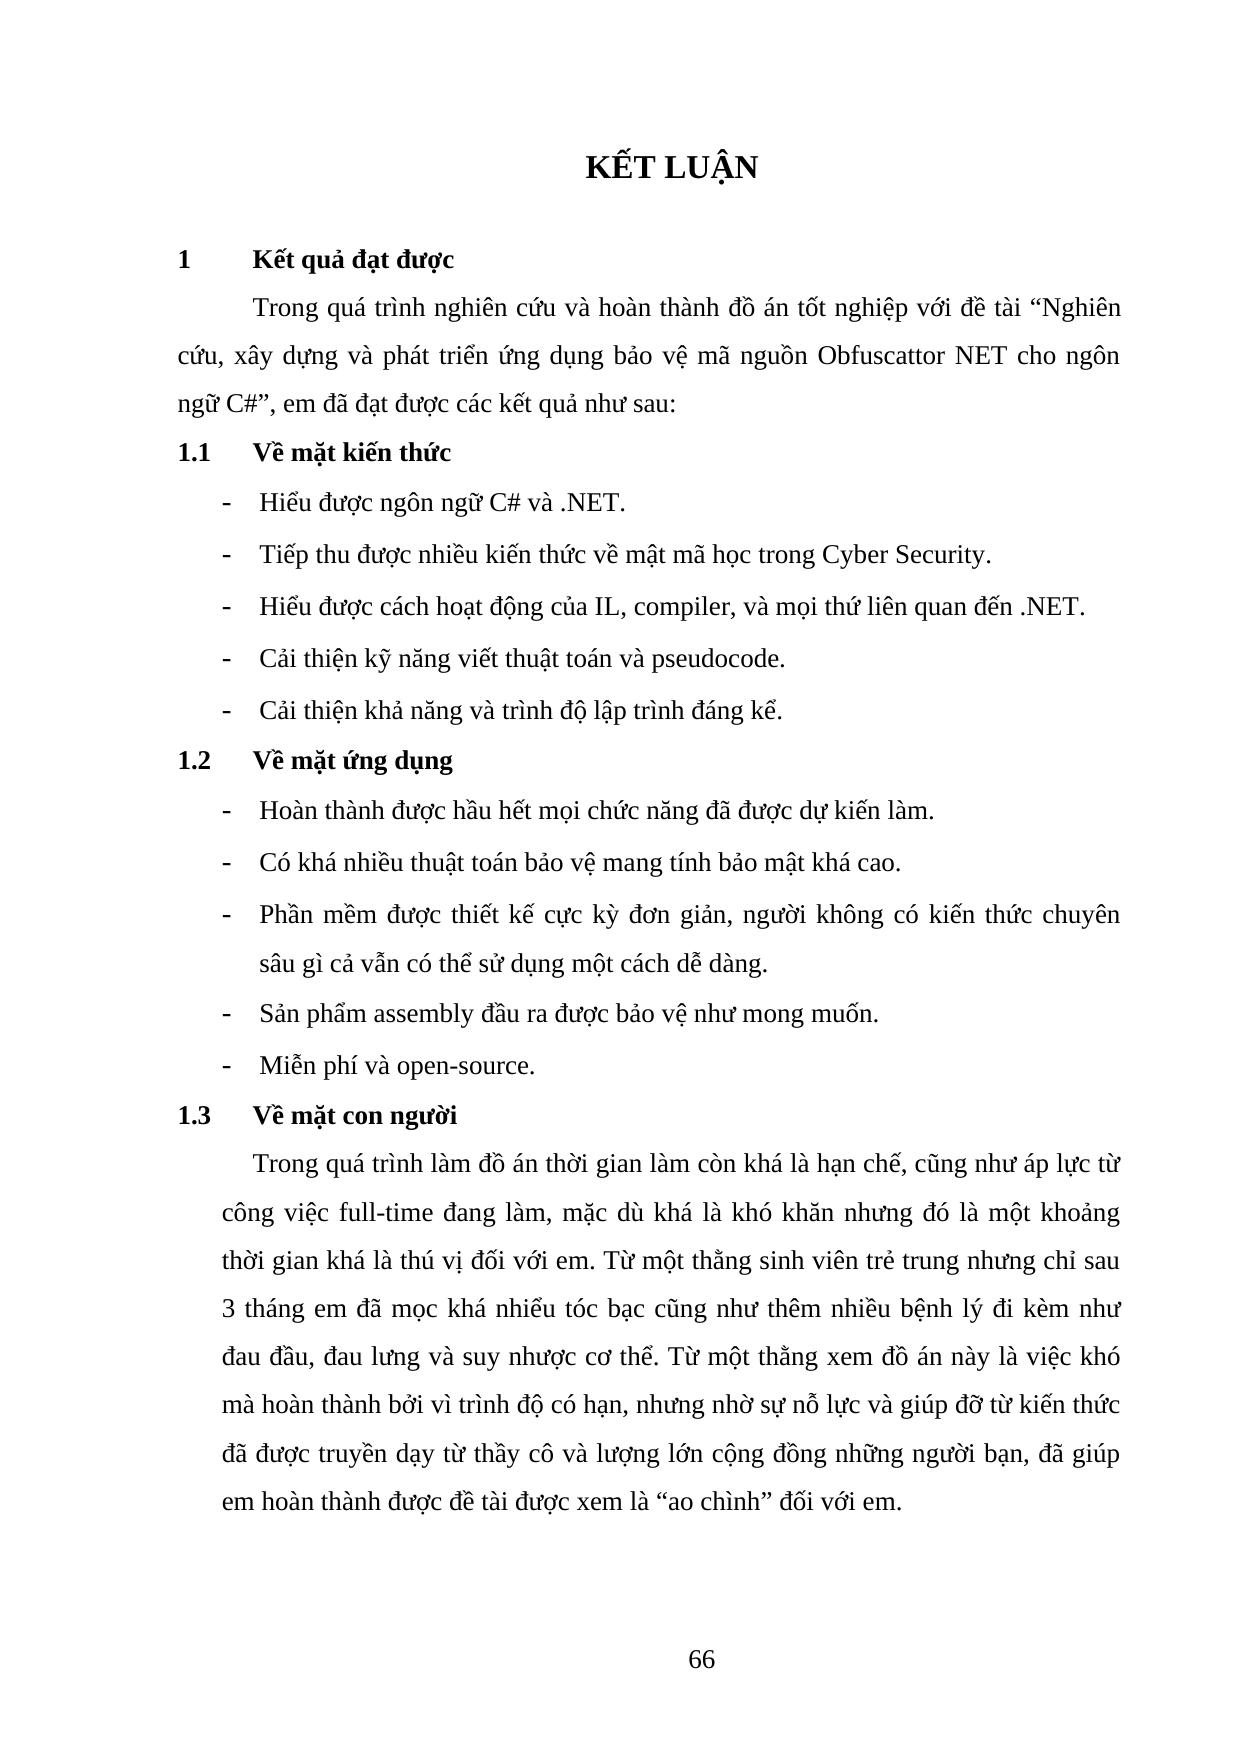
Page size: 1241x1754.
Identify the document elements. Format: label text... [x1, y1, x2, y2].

list Phần mềm được thiết kế cực kỳ đơn giản, người không có kiến thức chuyên sâu gì cả vẫn có thể sử dụng một cách dễ dàng. [222, 896, 1122, 978]
list Cải thiện kỹ năng viết thuật toán và pseudocode. [222, 640, 1122, 673]
subtitle KẾT LUẬN [222, 148, 1122, 186]
subtitle 1 Kết quả đạt được [177, 243, 971, 274]
subtitle 1.1 Về mặt kiến thức [177, 436, 1122, 467]
list Hiểu được ngôn ngữ C# và .NET. [222, 484, 1122, 518]
list Hiểu được cách hoạt động của IL, compiler, và mọi thứ liên quan đến .NET. [222, 588, 1122, 622]
list Hoàn thành được hầu hết mọi chức năng đã được dự kiến làm. [222, 792, 1122, 826]
text Trong quá trình làm đồ án thời gian làm còn khá là hạn chế, cũng như áp lực từ công việc full-time đang làm, mặc dù khá là khó khăn nhưng đó là một khoảng thời gian khá là thú vị đối với em. Từ một thằng sinh viên trẻ trung nhưng chỉ sau 3 tháng em đã mọc khá nhiểu tóc bạc cũng như thêm nhiều bệnh lý đi kèm như đau đầu, đau lưng và suy nhược cơ thể. Từ một thằng xem đồ án này là việc khó mà hoàn thành bởi vì trình độ có hạn, nhưng nhờ sự nỗ lực và giúp đỡ từ kiến thức đã được truyền dạy từ thầy cô và lượng lớn cộng đồng những người bạn, đã giúp em hoàn thành được đề tài được xem là “ao chình” đối với em. [222, 1147, 1122, 1516]
list Miễn phí và open-source. [222, 1047, 1122, 1081]
text Trong quá trình nghiên cứu và hoàn thành đồ án tốt nghiệp với đề tài “Nghiên cứu, xây dựng và phát triển ứng dụng bảo vệ mã nguồn Obfuscattor NET cho ngôn ngữ C#”, em đã đạt được các kết quả như sau: [177, 291, 1122, 419]
list Tiếp thu được nhiều kiến thức về mật mã học trong Cyber Security. [222, 536, 1122, 569]
list Có khá nhiều thuật toán bảo vệ mang tính bảo mật khá cao. [222, 844, 1122, 878]
subtitle 1.2 Về mặt ứng dụng [177, 744, 1122, 775]
list Cải thiện khả năng và trình độ lập trình đáng kể. [222, 692, 1122, 726]
subtitle 1.3 Về mặt con người [177, 1099, 1122, 1130]
list Sản phẩm assembly đầu ra được bảo vệ như mong muốn. [222, 995, 1122, 1029]
